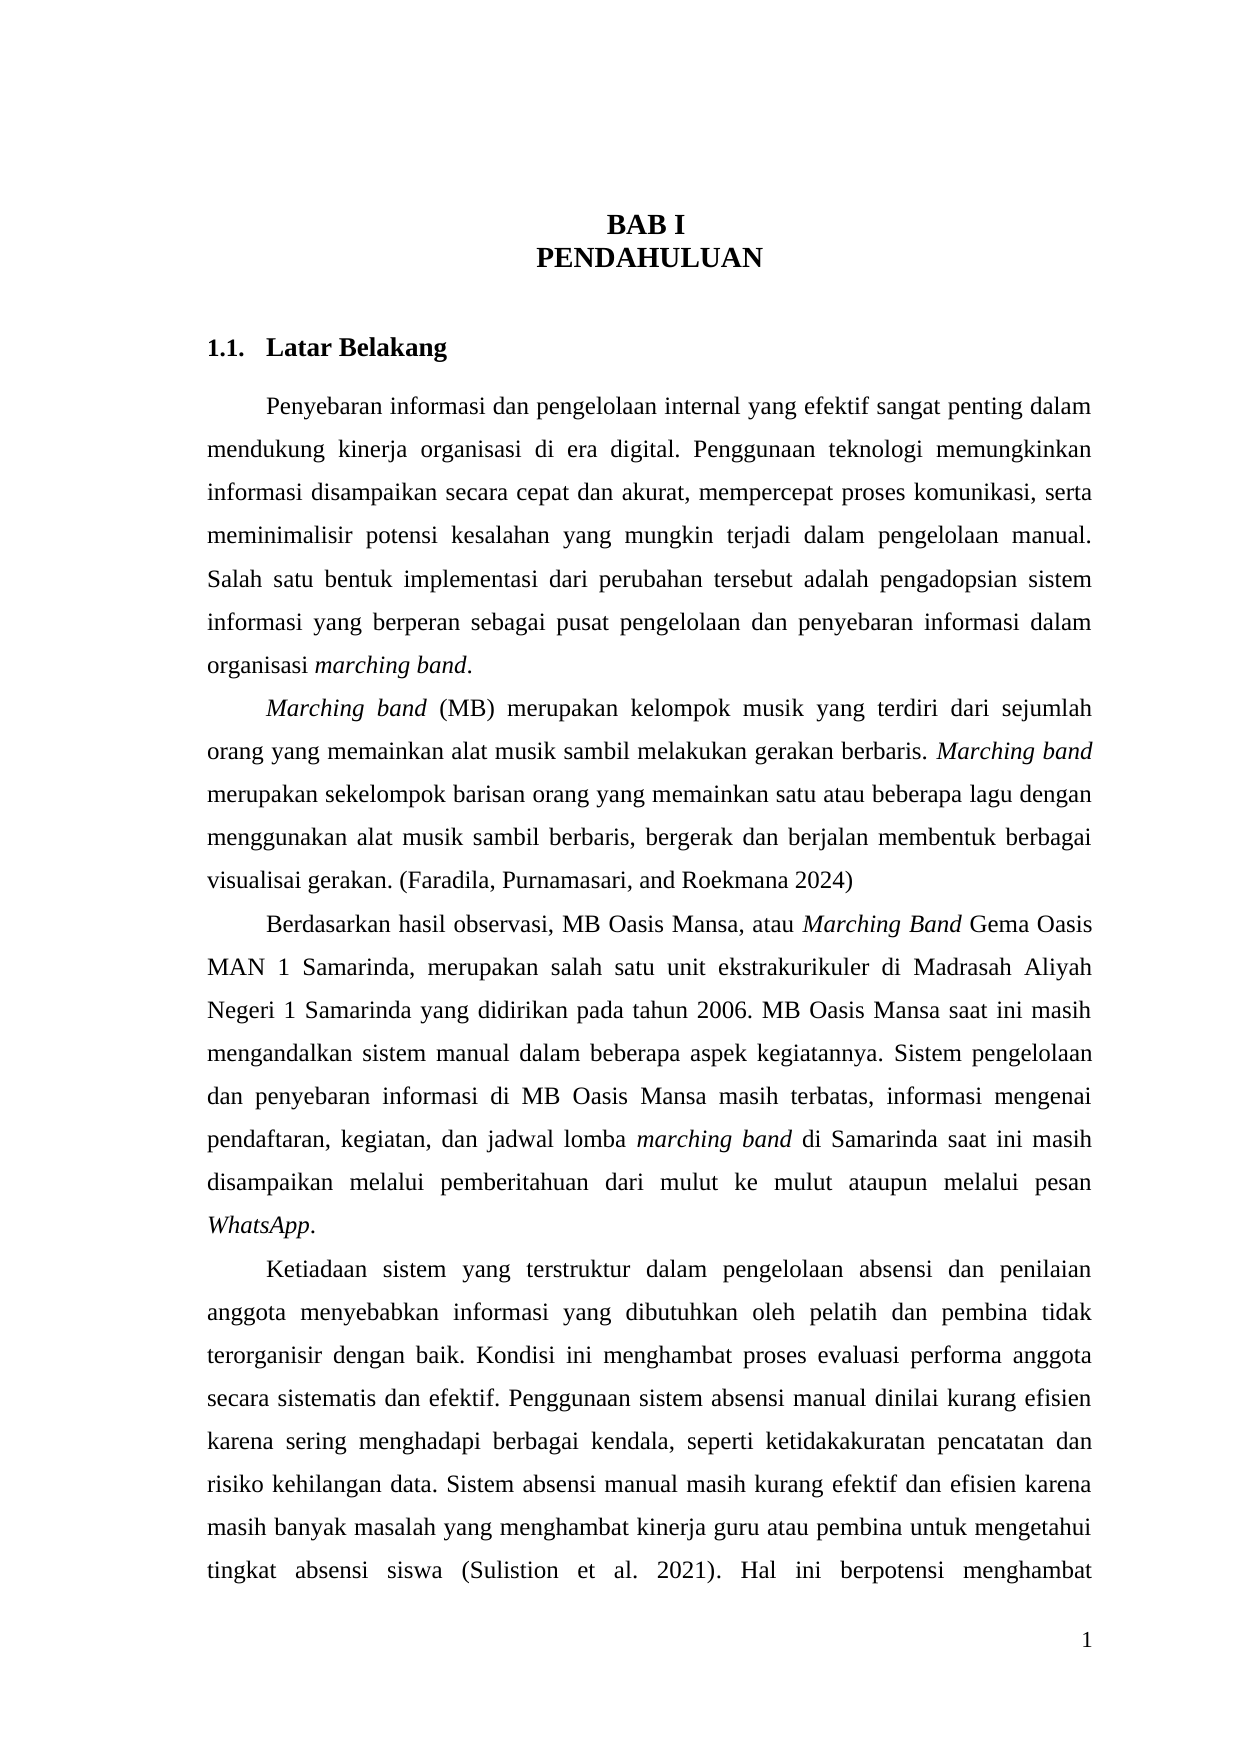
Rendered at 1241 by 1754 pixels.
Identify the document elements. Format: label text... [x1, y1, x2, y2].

subtitle BAB I PENDAHULUAN [207, 207, 1092, 274]
text Berdasarkan hasil observasi, MB Oasis Mansa, atau Marching Band Gema Oasis MAN 1 Samarinda, merupakan salah satu unit ekstrakurikuler di Madrasah Aliyah Negeri 1 Samarinda yang didirikan pada tahun 2006. MB Oasis Mansa saat ini masih mengandalkan sistem manual dalam beberapa aspek kegiatannya. Sistem pengelolaan dan penyebaran informasi di MB Oasis Mansa masih terbatas, informasi mengenai pendaftaran, kegiatan, dan jadwal lomba marching band di Samarinda saat ini masih disampaikan melalui pemberitahuan dari mulut ke mulut ataupun melalui pesan WhatsApp. [207, 909, 1092, 1239]
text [207, 1254, 1092, 1584]
text Marching band (MB) merupakan kelompok musik yang terdiri dari sejumlah orang yang memainkan alat musik sambil melakukan gerakan berbaris. Marching band merupakan sekelompok barisan orang yang memainkan satu atau beberapa lagu dengan menggunakan alat musik sambil berbaris, bergerak dan berjalan membentuk berbagai visualisai gerakan. (Faradila, Purnamasari, and Roekmana 2024) [207, 693, 1092, 894]
text Penyebaran informasi dan pengelolaan internal yang efektif sangat penting dalam mendukung kinerja organisasi di era digital. Penggunaan teknologi memungkinkan informasi disampaikan secara cepat dan akurat, mempercepat proses komunikasi, serta meminimalisir potensi kesalahan yang mungkin terjadi dalam pengelolaan manual. Salah satu bentuk implementasi dari perubahan tersebut adalah pengadopsian sistem informasi yang berperan sebagai pusat pengelolaan dan penyebaran informasi dalam organisasi marching band. [207, 391, 1092, 679]
subtitle Latar Belakang [207, 331, 1092, 362]
